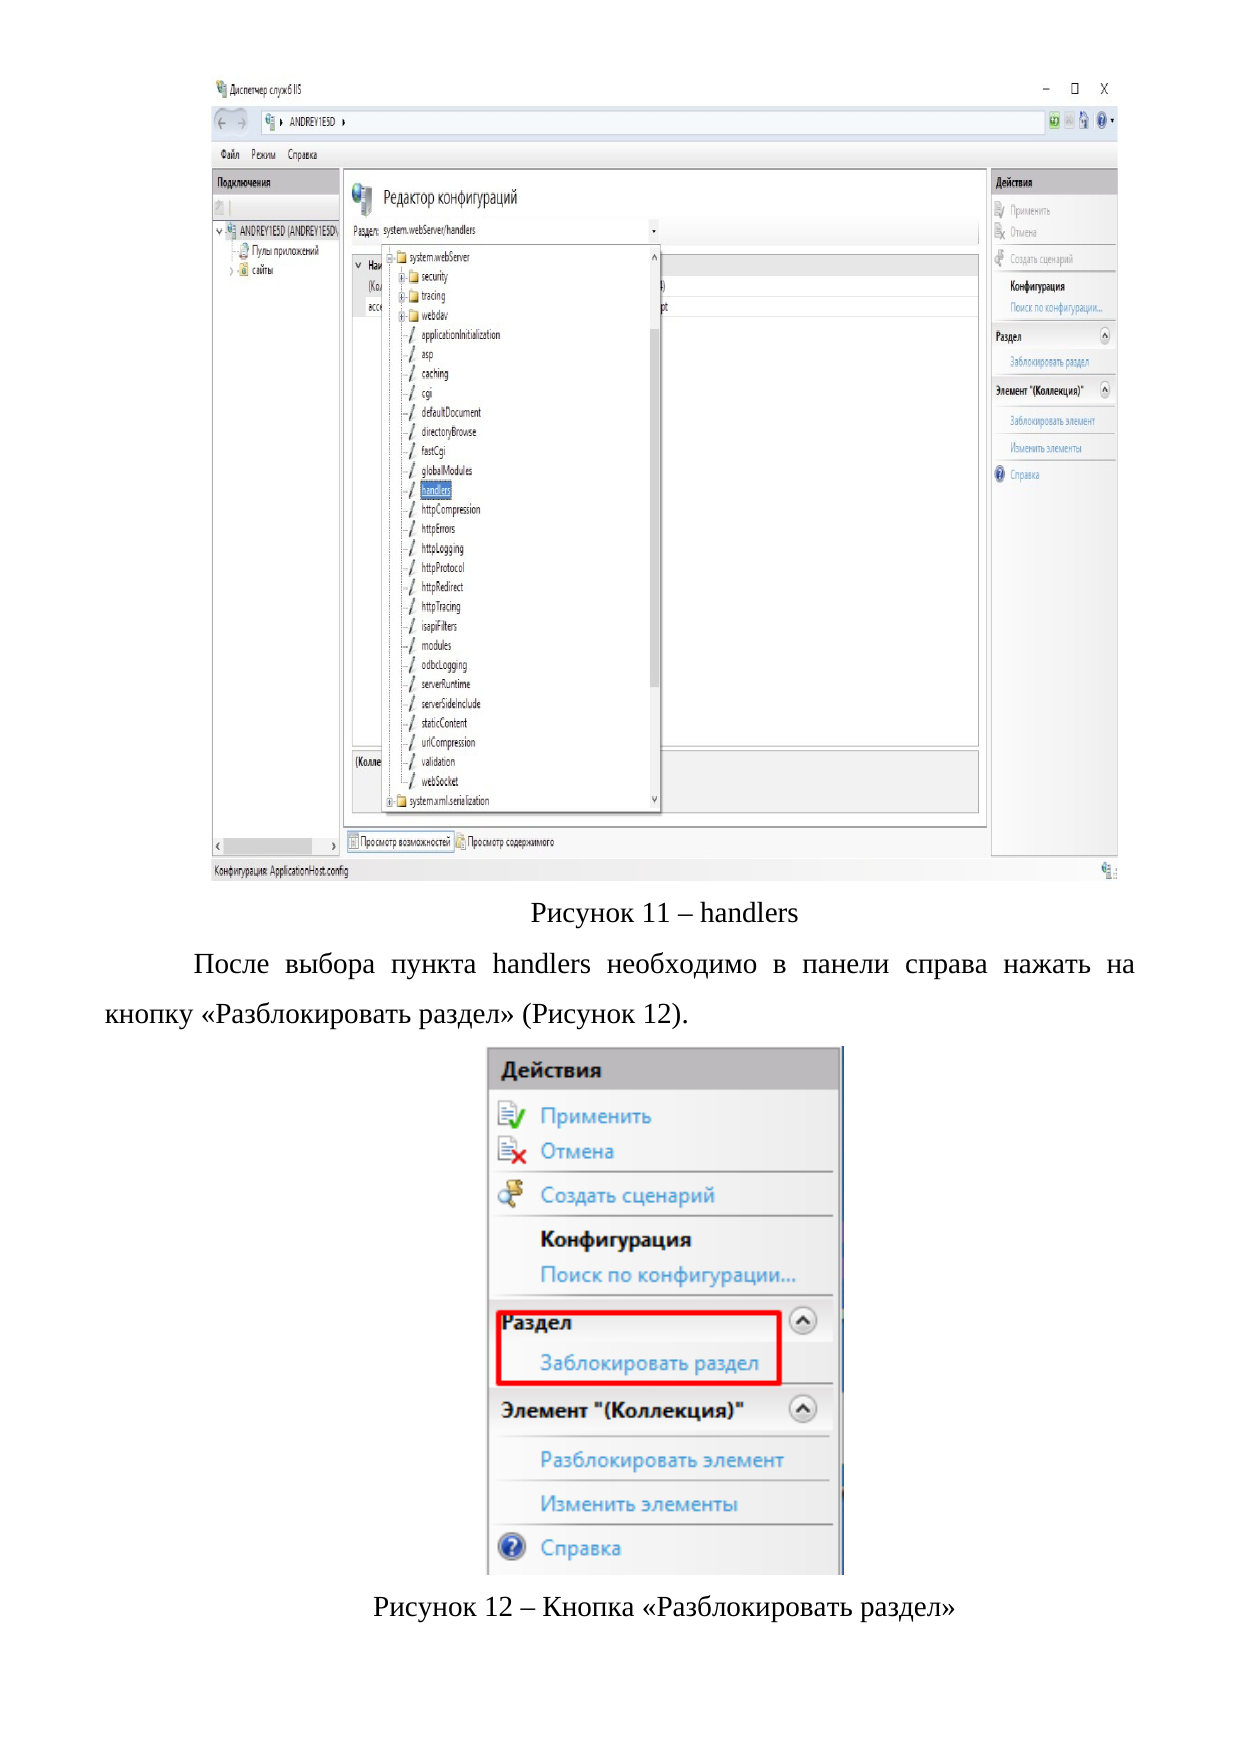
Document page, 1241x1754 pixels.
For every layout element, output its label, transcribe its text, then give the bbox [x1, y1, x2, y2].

text После выбора пункта handlers необходимо в панели справа нажать на кнопку «Разблокировать раздел» (Рисунок 12). [104, 946, 1136, 1029]
picture [211, 75, 1118, 881]
picture [485, 1046, 844, 1575]
text Рисунок 12 – Кнопка «Разблокировать раздел» [104, 1589, 1136, 1623]
text Рисунок 11 – handlers [104, 895, 1136, 929]
